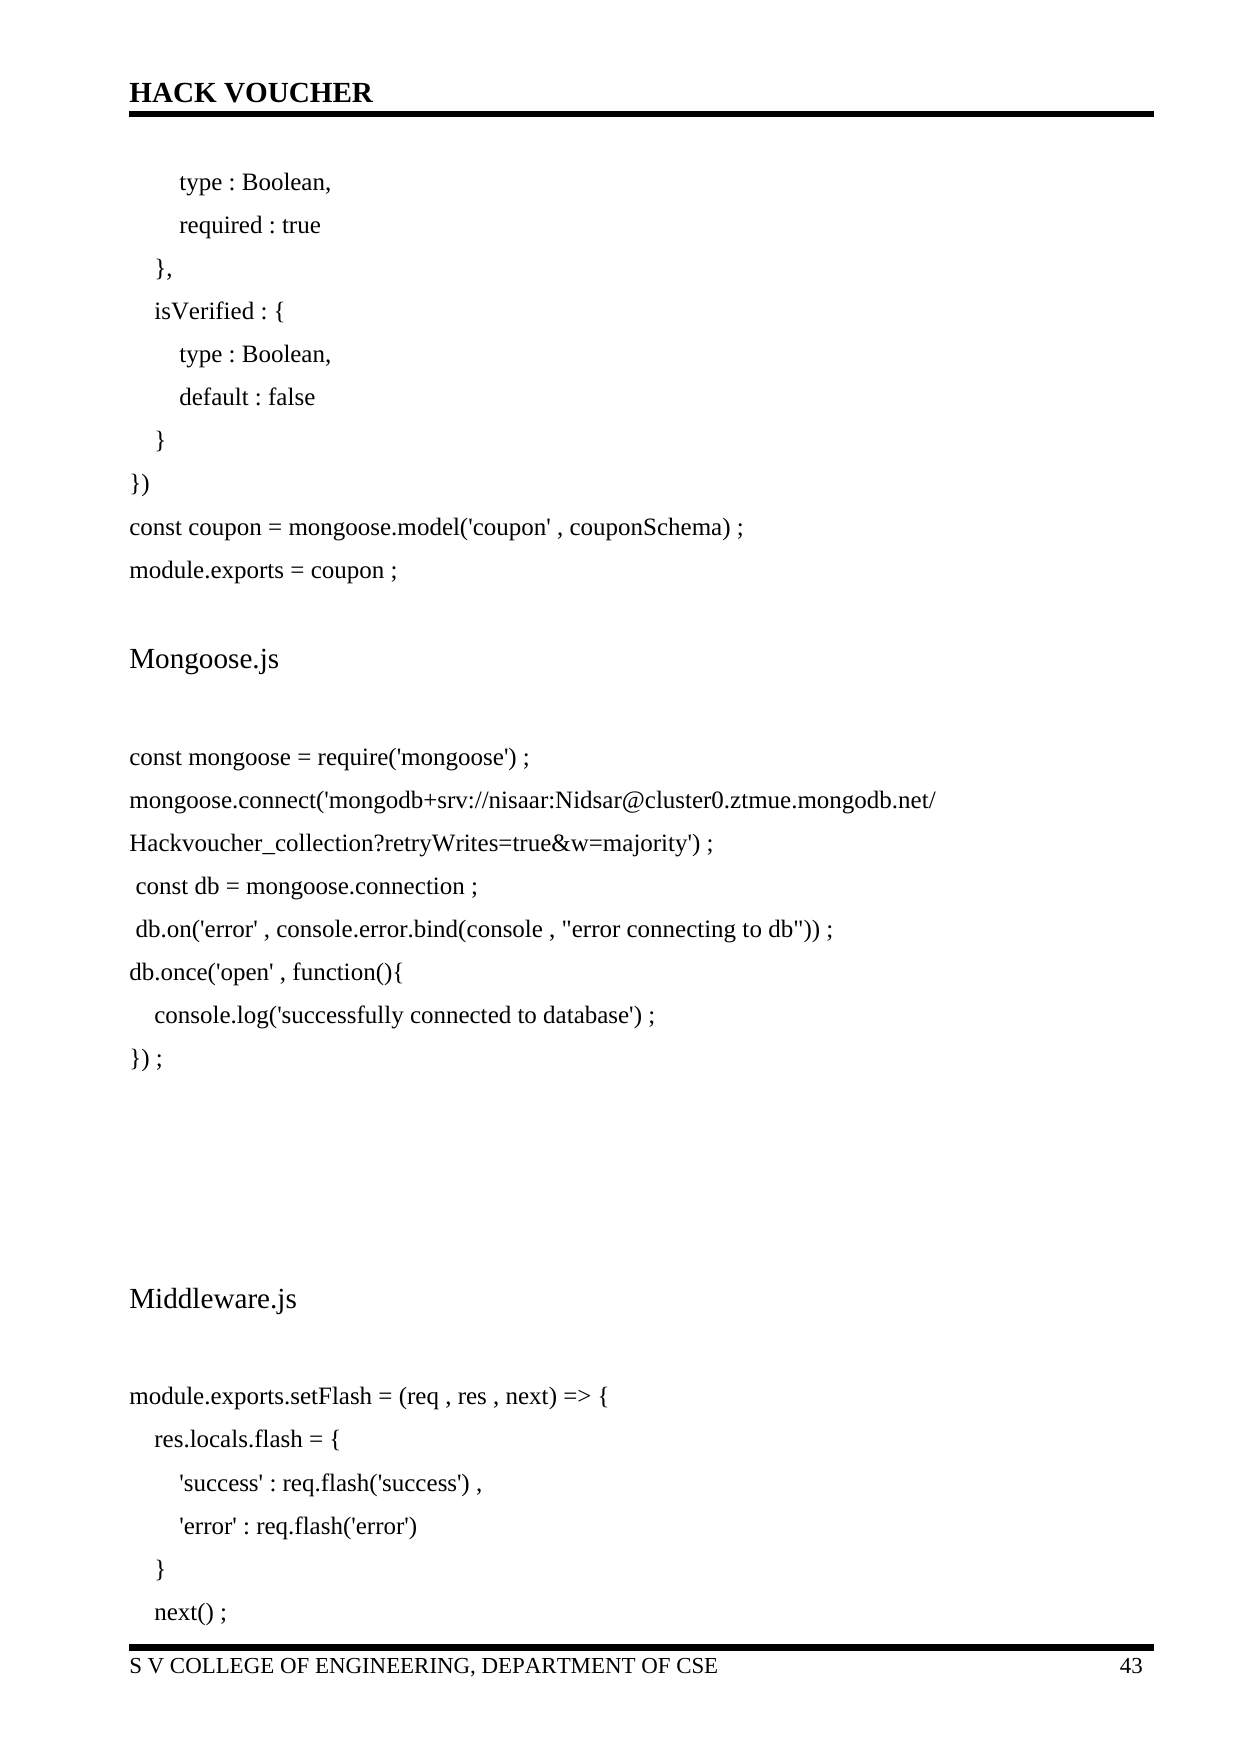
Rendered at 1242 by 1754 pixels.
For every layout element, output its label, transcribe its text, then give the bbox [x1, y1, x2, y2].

text res.locals.flash = { [129, 1424, 1154, 1453]
text }) ; [129, 1043, 1154, 1072]
text default : false [129, 382, 1154, 411]
text const mongoose = require('mongoose') ; [129, 742, 1154, 770]
text db.once('open' , function(){ [129, 957, 1154, 986]
text type : Boolean, [129, 167, 1154, 195]
text db.on('error' , console.error.bind(console , "error connecting to db")) ; [129, 914, 1154, 943]
text isVerified : { [129, 296, 1154, 325]
text 'success' : req.flash('success') , [129, 1468, 1154, 1496]
text console.log('successfully connected to database') ; [129, 1000, 1154, 1029]
text mongoose.connect('mongodb+srv://nisaar:Nidsar@cluster0.ztmue.mongodb.net/Hackvoucher_collection?retryWrites=true&w=majority') ; [129, 785, 1154, 857]
text Mongoose.js [129, 641, 1154, 674]
text }) [129, 468, 1154, 497]
text next() ; [129, 1597, 1154, 1626]
text module.exports = coupon ; [129, 555, 1154, 583]
text const coupon = mongoose.model('coupon' , couponSchema) ; [129, 512, 1154, 540]
text } [129, 425, 1154, 454]
text }, [129, 253, 1154, 282]
text Middleware.js [129, 1281, 1154, 1314]
text type : Boolean, [129, 339, 1154, 368]
text const db = mongoose.connection ; [129, 871, 1154, 900]
text 'error' : req.flash('error') [129, 1511, 1154, 1539]
text module.exports.setFlash = (req , res , next) => { [129, 1381, 1154, 1410]
text } [129, 1554, 1154, 1583]
text required : true [129, 210, 1154, 238]
